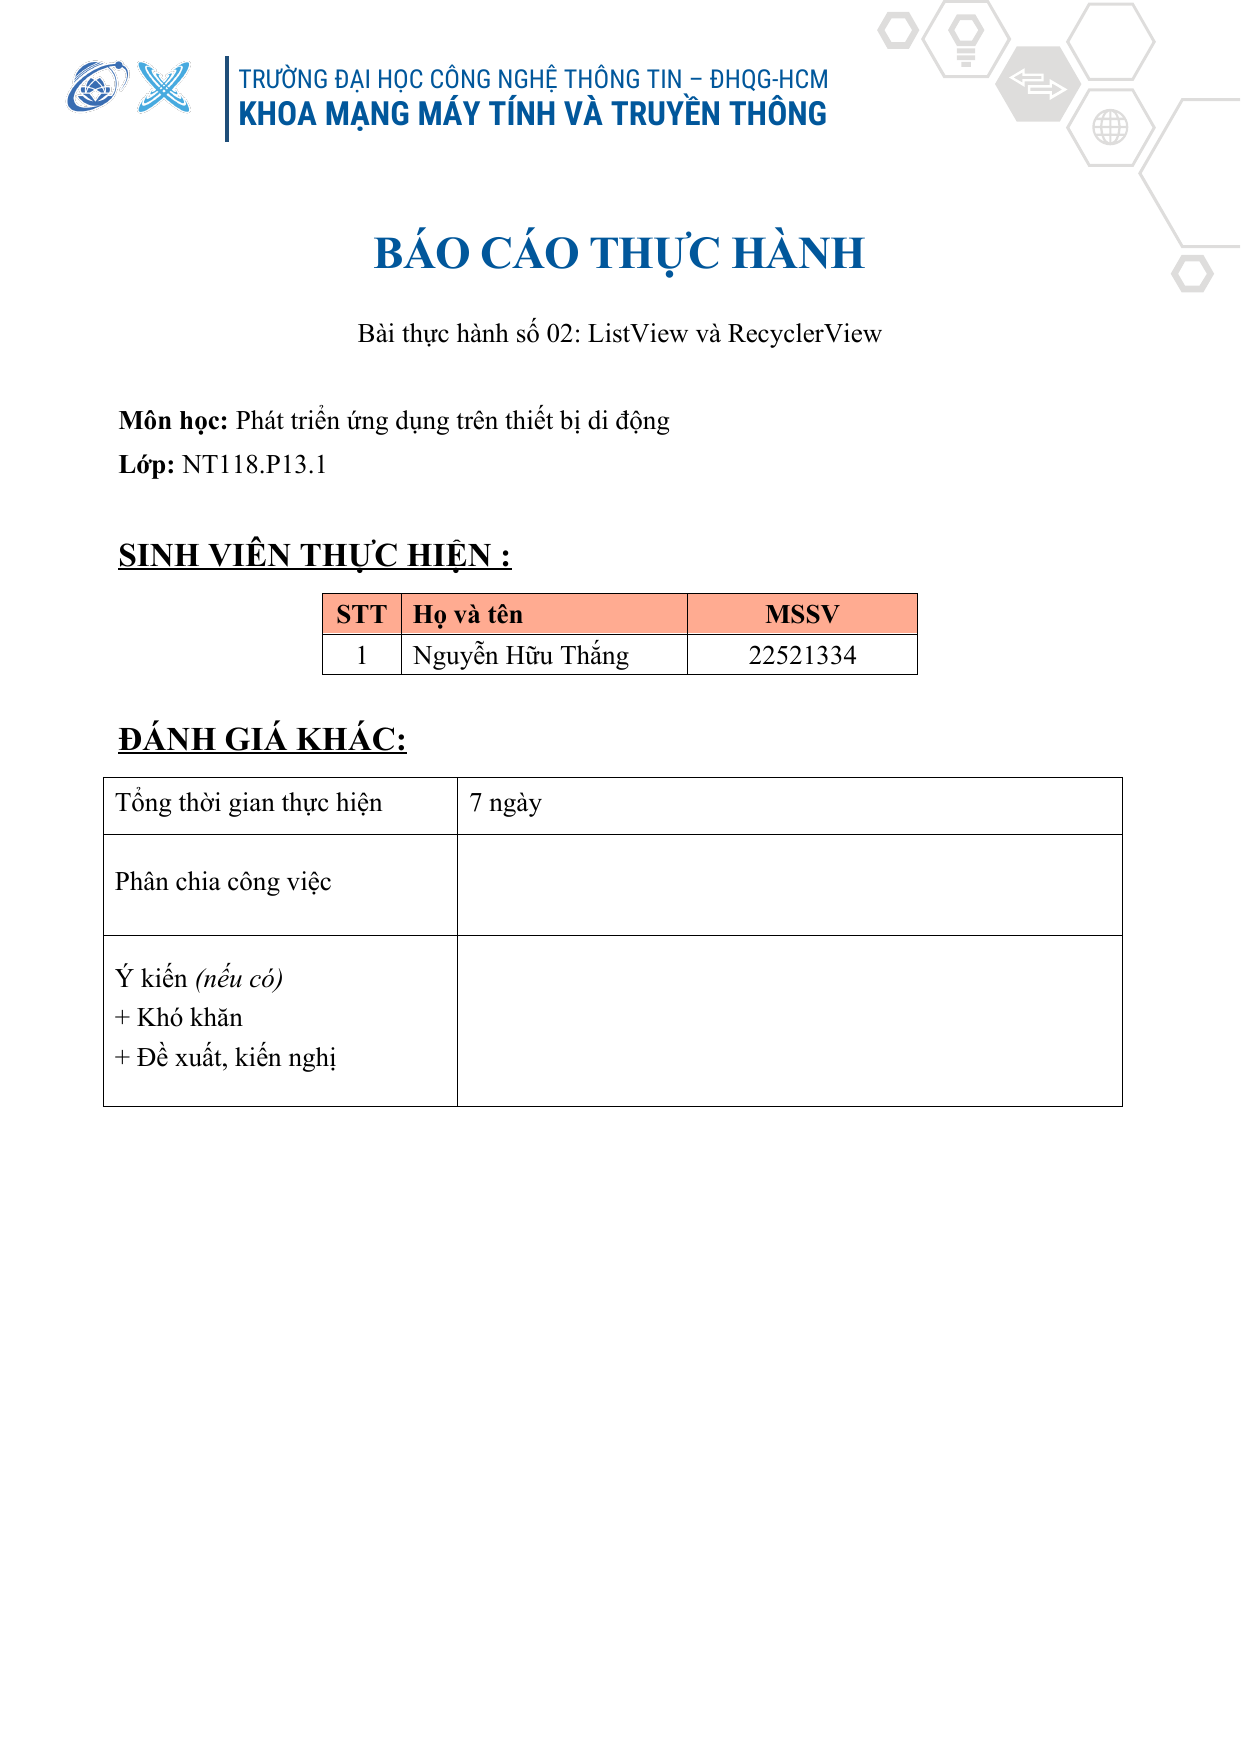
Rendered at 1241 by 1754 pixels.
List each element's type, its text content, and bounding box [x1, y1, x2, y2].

picture [64, 56, 132, 117]
list ĐÁNH GIÁ KHÁC: [118, 719, 1122, 757]
table_cell [458, 936, 1122, 1106]
table_header 7 ngày [458, 778, 1122, 834]
table_header Tổng thời gian thực hiện [104, 778, 457, 834]
text Môn học: Phát triển ứng dụng trên thiết bị di động [118, 404, 1122, 435]
table_cell Ý kiến (nếu có) + Khó khăn + Đề xuất, kiến nghị [104, 936, 457, 1106]
table_header STT [323, 594, 401, 633]
table_header MSSV [688, 594, 917, 633]
picture [133, 57, 196, 117]
list SINH VIÊN THỰC HIỆN : [118, 535, 1122, 573]
table_cell 22521334 [688, 635, 917, 674]
title BÁO CÁO THỰC HÀNH [118, 225, 1122, 278]
text Lớp: NT118.P13.1 [118, 448, 1122, 479]
table_cell Nguyễn Hữu Thắng [402, 635, 687, 674]
table_cell [458, 835, 1122, 935]
table_cell Phân chia công việc [104, 835, 457, 935]
table_header Họ và tên [402, 594, 687, 633]
table_cell 1 [323, 635, 401, 674]
